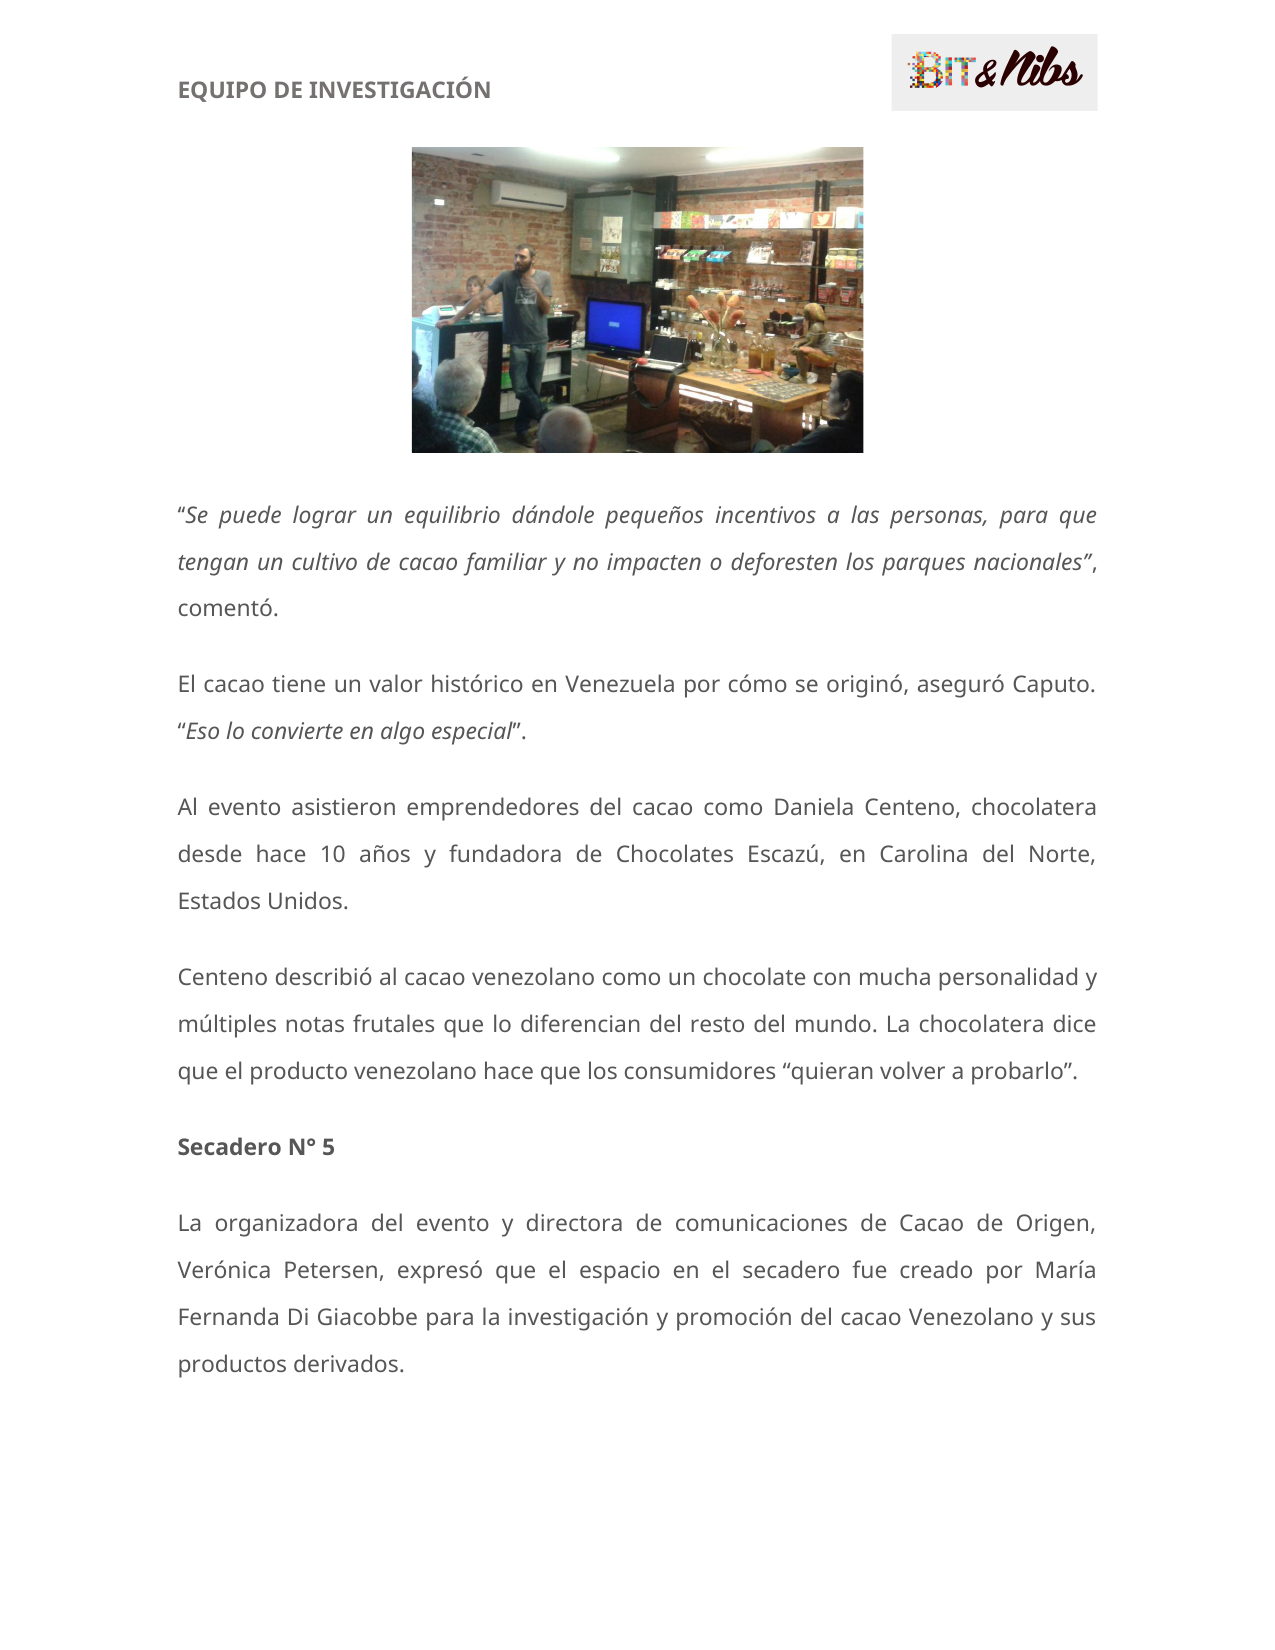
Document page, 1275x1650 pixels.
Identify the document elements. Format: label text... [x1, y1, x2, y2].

text ‘‘Se puede lograr un equilibrio dándole pequeños incentivos a las personas, para que tengan un cultivo de cacao familiar y no impacten o deforesten los parques nacionales’’, comentó. [177, 499, 1098, 624]
text Centeno describió al cacao venezolano como un chocolate con mucha personalidad y múltiples notas frutales que lo diferencian del resto del mundo. La chocolatera dice que el producto venezolano hace que los consumidores “quieran volver a probarlo”. [177, 961, 1098, 1086]
picture [411, 147, 864, 453]
text La organizadora del evento y directora de comunicaciones de Cacao de Origen, Verónica Petersen, expresó que el espacio en el secadero fue creado por María Fernanda Di Giacobbe para la investigación y promoción del cacao Venezolano y sus productos derivados. [177, 1207, 1098, 1379]
text El cacao tiene un valor histórico en Venezuela por cómo se originó, aseguró Caputo. “Eso lo convierte en algo especial”. [177, 668, 1098, 747]
text Al evento asistieron emprendedores del cacao como Daniela Centeno, chocolatera desde hace 10 años y fundadora de Chocolates Escazú, en Carolina del Norte, Estados Unidos. [177, 791, 1098, 916]
text Secadero N° 5 [177, 1131, 1098, 1162]
picture [891, 34, 1098, 111]
